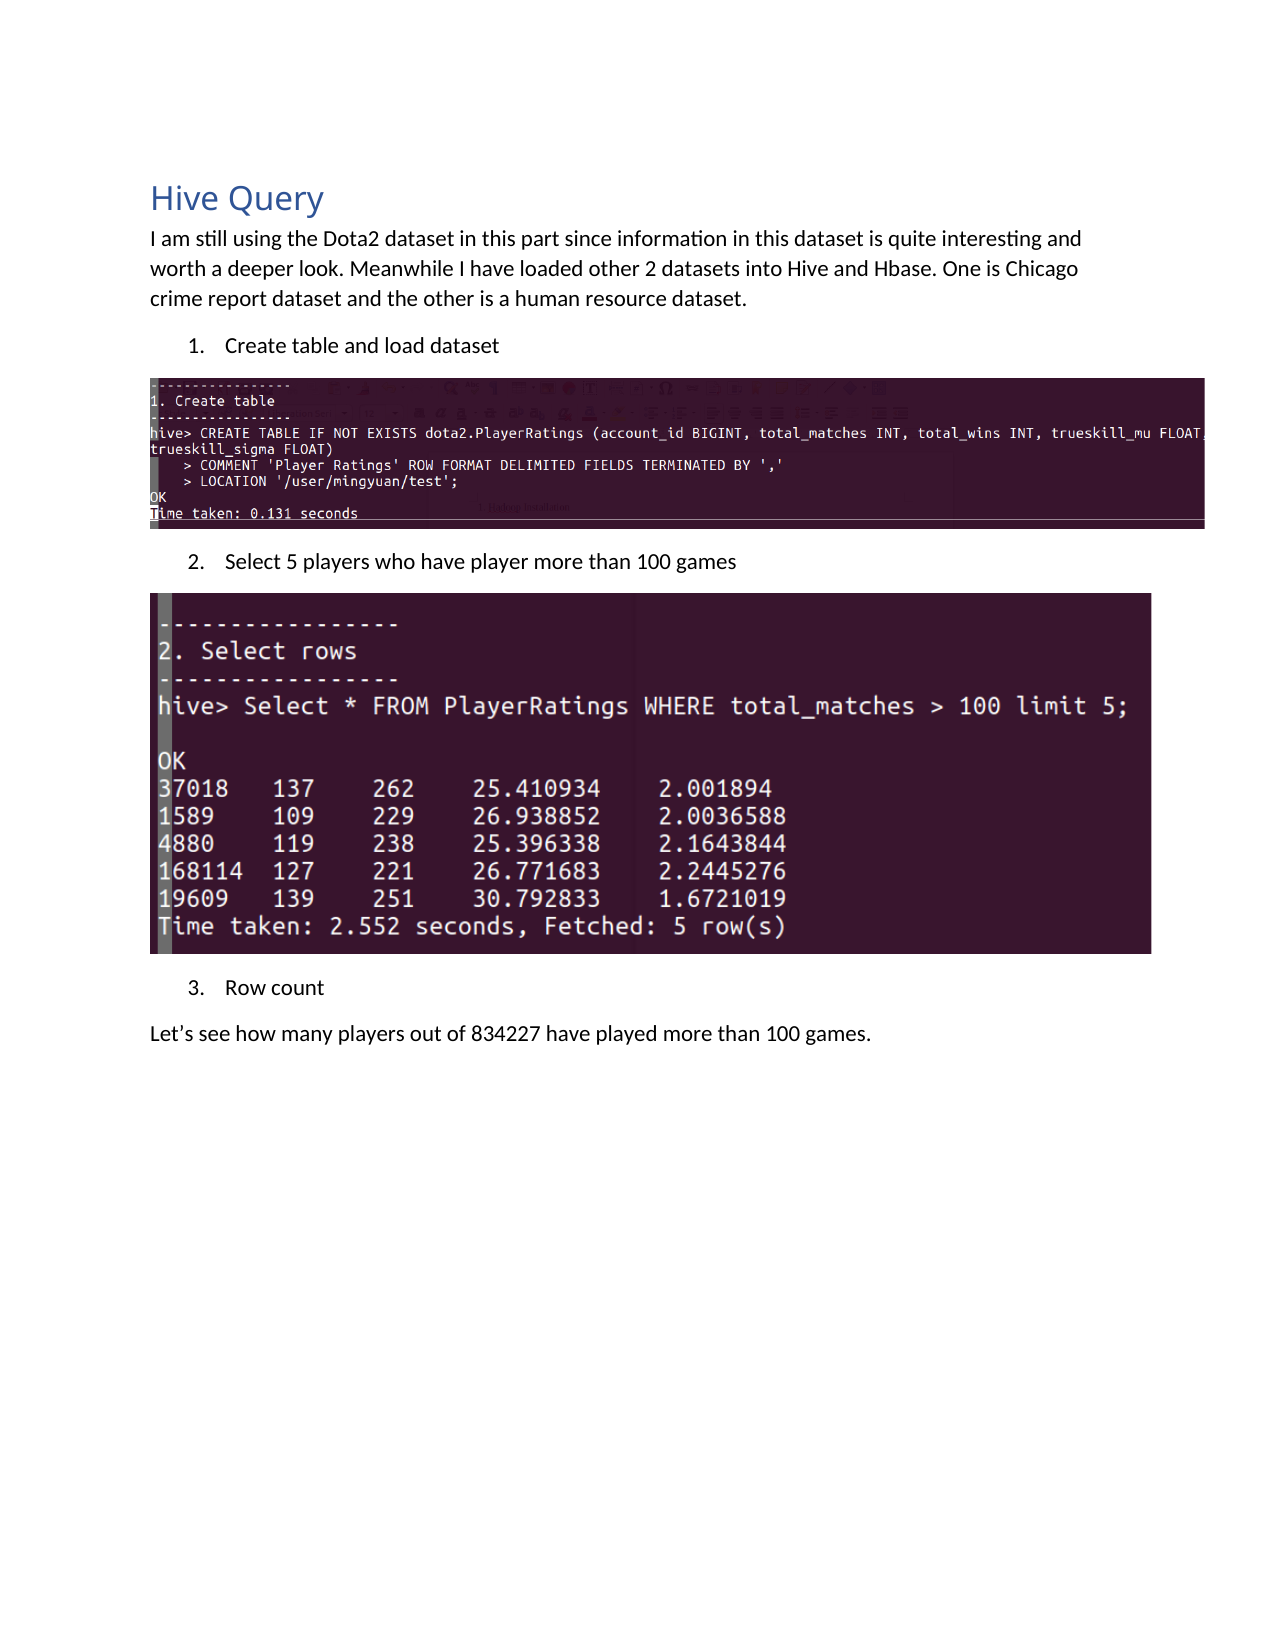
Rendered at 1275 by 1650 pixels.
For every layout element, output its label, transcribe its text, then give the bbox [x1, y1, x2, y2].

list Create table and load dataset [187, 331, 1125, 359]
subtitle Hive Query [150, 175, 1125, 220]
picture [150, 593, 1152, 954]
picture [150, 378, 1205, 529]
list Select 5 players who have player more than 100 games [187, 547, 1125, 575]
list Row count [187, 973, 1125, 1001]
text Let’s see how many players out of 834227 have played more than 100 games. [150, 1019, 1125, 1048]
text I am still using the Dota2 dataset in this part since information in this dataset is quite interesting and worth a deeper look. Meanwhile I have loaded other 2 datasets into Hive and Hbase. One is Chicago crime report dataset and the other is a human resource dataset. [150, 224, 1125, 312]
